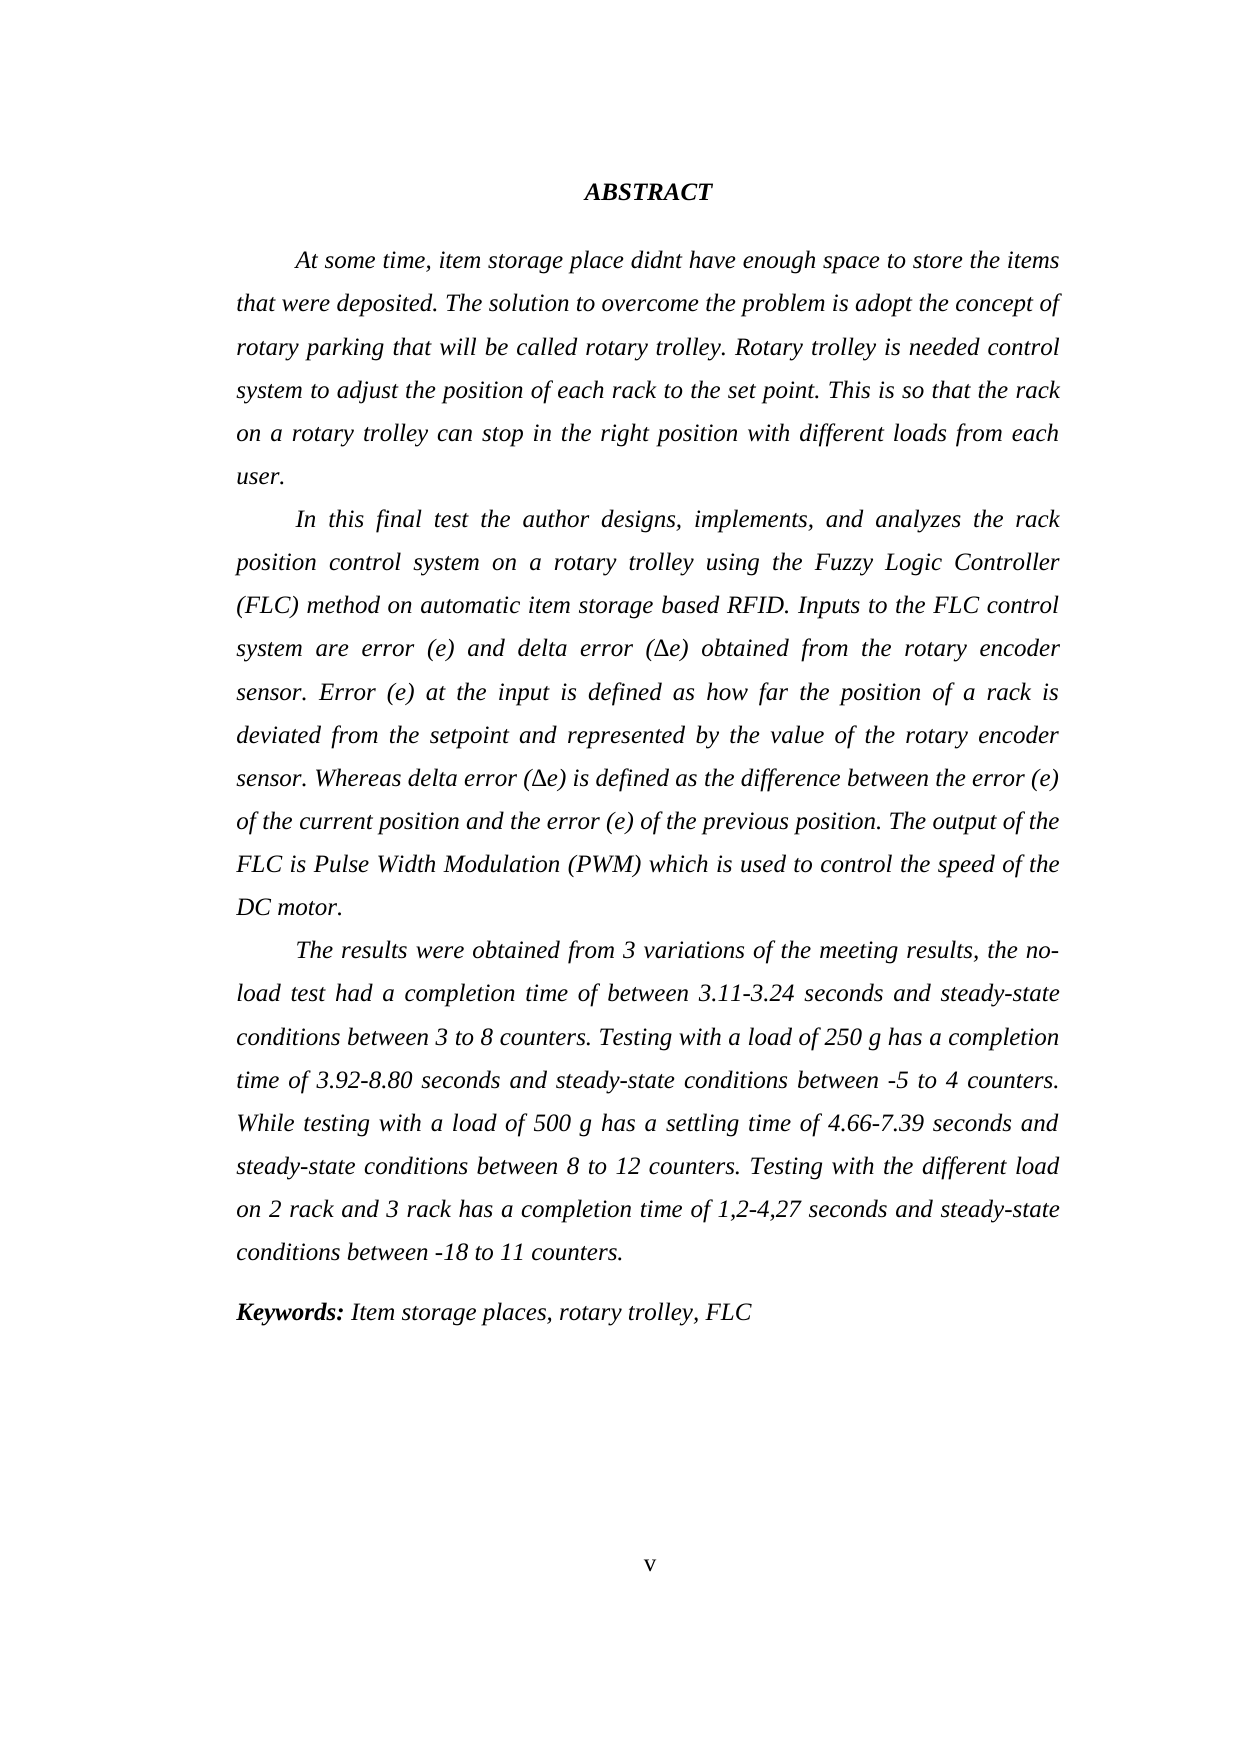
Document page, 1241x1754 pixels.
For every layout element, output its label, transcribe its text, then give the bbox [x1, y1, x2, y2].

subtitle ABSTRACT [236, 177, 1063, 206]
text Keywords: Item storage places, rotary trolley, FLC [236, 1297, 1063, 1326]
text In this final test the author designs, implements, and analyzes the rack position control system on a rotary trolley using the Fuzzy Logic Controller (FLC) method on automatic item storage based RFID. Inputs to the FLC control system are error (e) and delta error (∆e) obtained from the rotary encoder sensor. Error (e) at the input is defined as how far the position of a rack is deviated from the setpoint and represented by the value of the rotary encoder sensor. Whereas delta error (∆e) is defined as the difference between the error (e) of the current position and the error (e) of the previous position. The output of the FLC is Pulse Width Modulation (PWM) which is used to control the speed of the DC motor. [236, 504, 1063, 921]
text At some time, item storage place didnt have enough space to store the items that were deposited. The solution to overcome the problem is adopt the concept of rotary parking that will be called rotary trolley. Rotary trolley is needed control system to adjust the position of each rack to the set point. This is so that the rack on a rotary trolley can stop in the right position with different loads from each user. [236, 245, 1063, 490]
text The results were obtained from 3 variations of the meeting results, the no-load test had a completion time of between 3.11-3.24 seconds and steady-state conditions between 3 to 8 counters. Testing with a load of 250 g has a completion time of 3.92-8.80 seconds and steady-state conditions between -5 to 4 counters. While testing with a load of 500 g has a settling time of 4.66-7.39 seconds and steady-state conditions between 8 to 12 counters. Testing with the different load on 2 rack and 3 rack has a completion time of 1,2-4,27 seconds and steady-state conditions between -18 to 11 counters. [236, 935, 1063, 1266]
